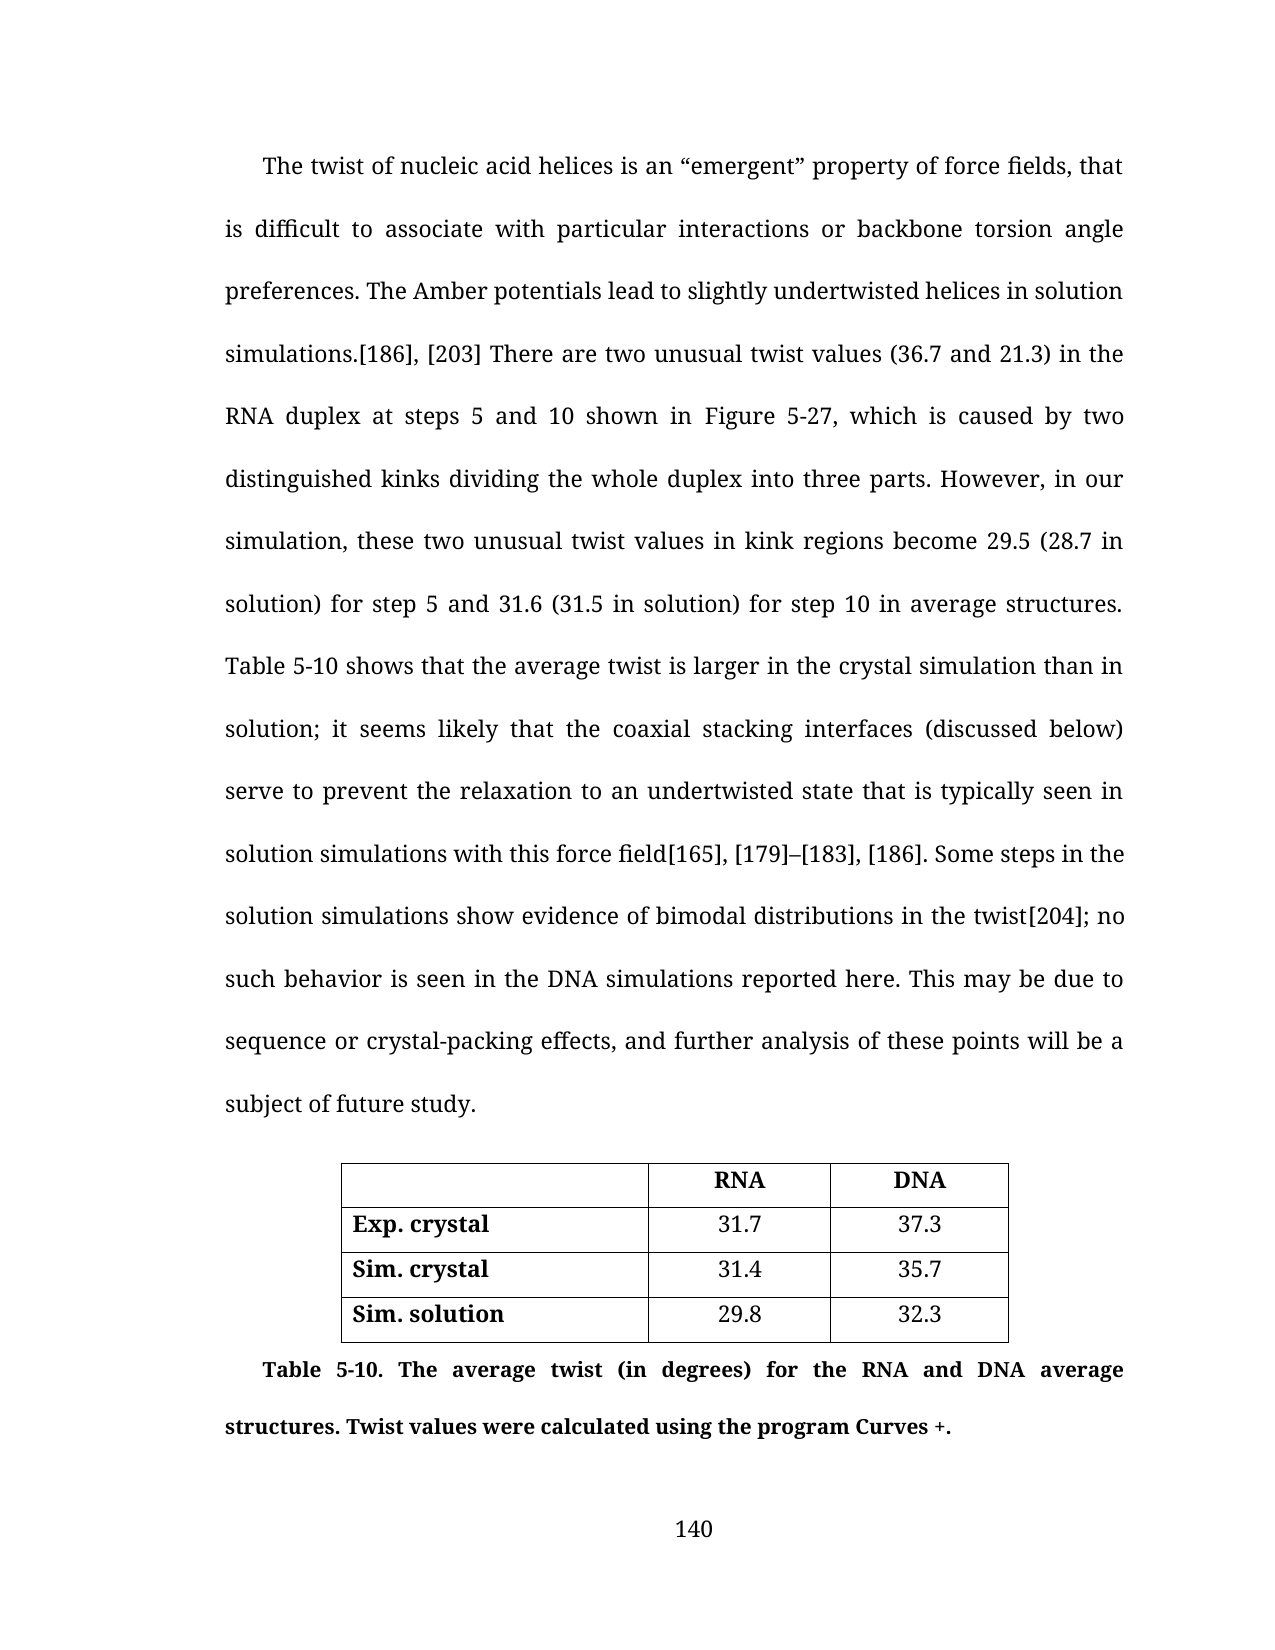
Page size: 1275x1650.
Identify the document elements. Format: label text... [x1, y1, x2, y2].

table_header [342, 1164, 648, 1207]
table_header DNA [831, 1164, 1008, 1207]
table_cell 29.8 [649, 1298, 830, 1342]
table_cell Exp. crystal [342, 1208, 648, 1252]
table_cell 31.4 [649, 1253, 830, 1297]
table_cell 37.3 [831, 1208, 1008, 1252]
table_cell 31.7 [649, 1208, 830, 1252]
table_cell 32.3 [831, 1298, 1008, 1342]
table_cell Sim. crystal [342, 1253, 648, 1297]
table_cell Sim. solution [342, 1298, 648, 1342]
table_cell 35.7 [831, 1253, 1008, 1297]
table_header RNA [649, 1164, 830, 1207]
